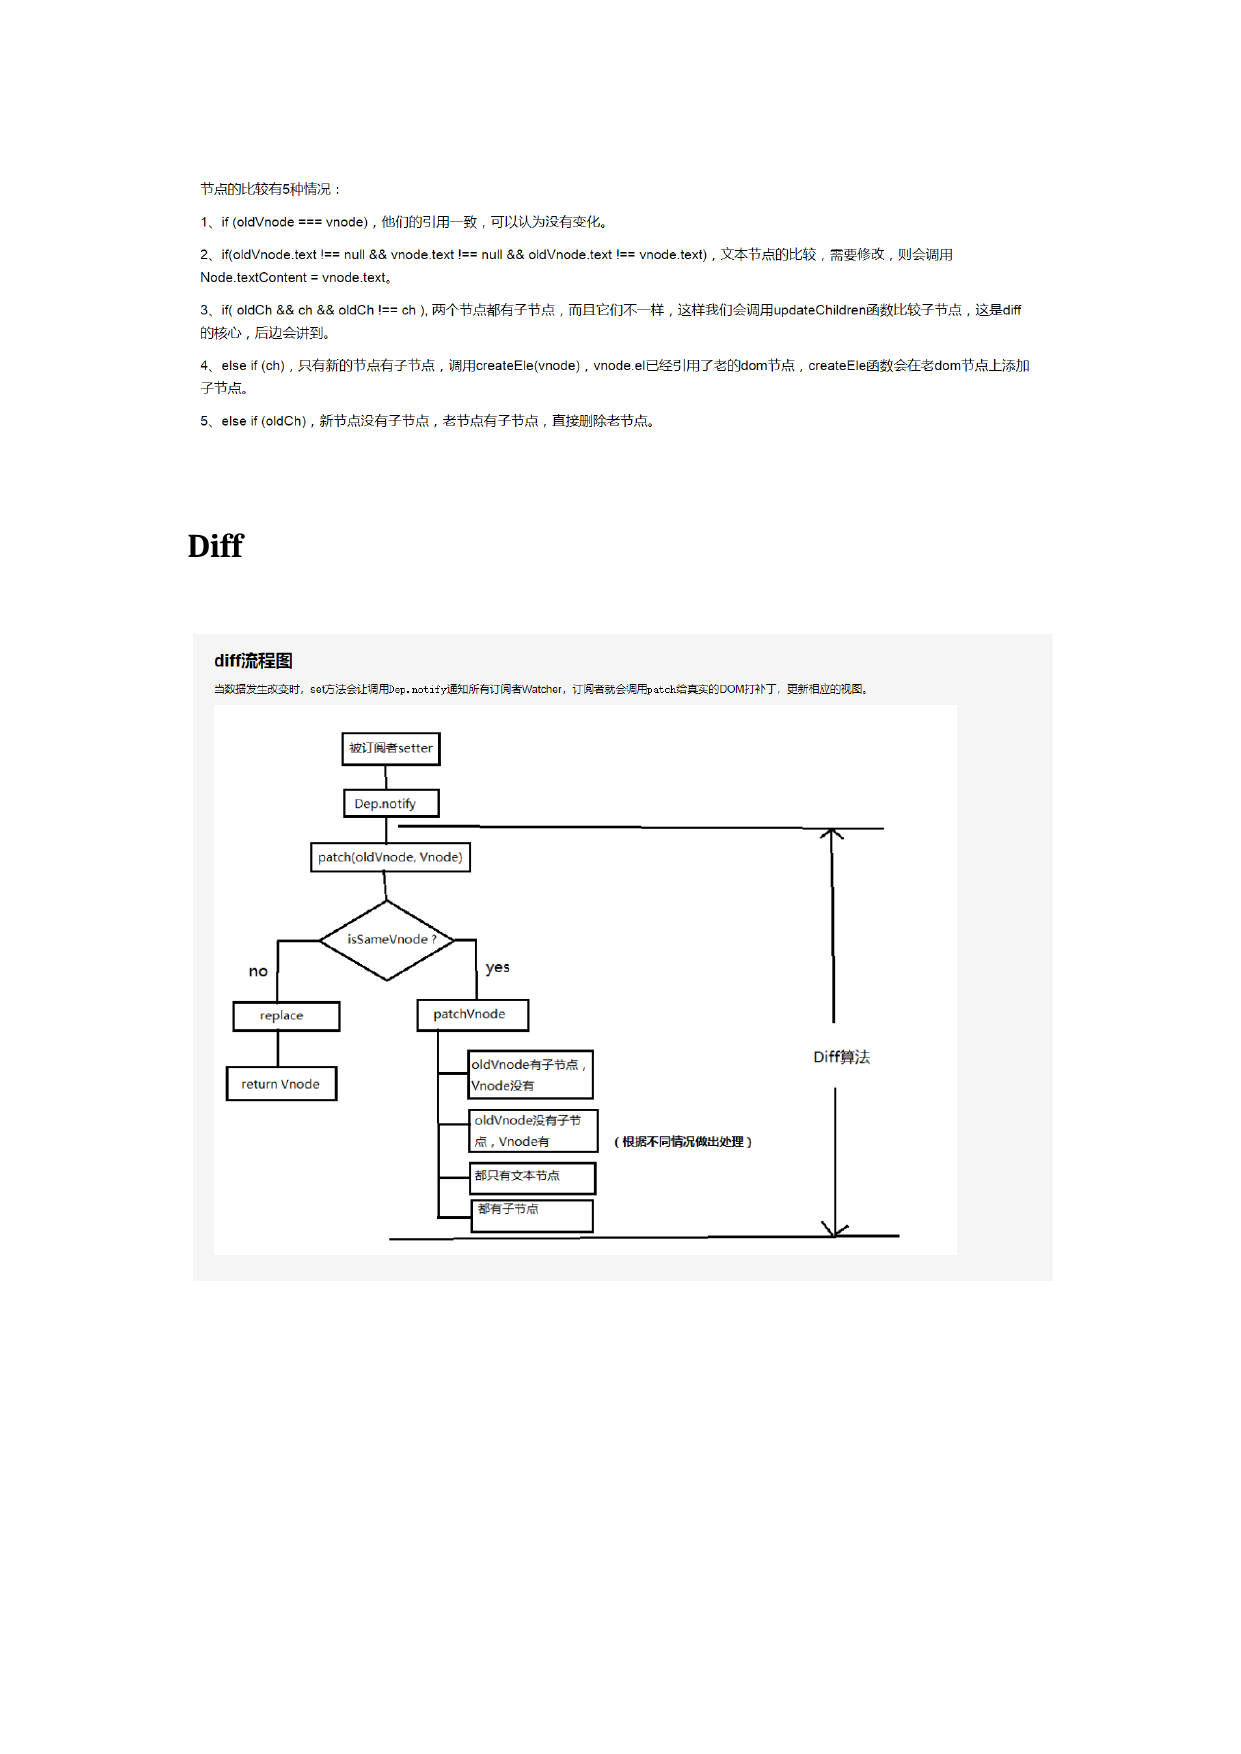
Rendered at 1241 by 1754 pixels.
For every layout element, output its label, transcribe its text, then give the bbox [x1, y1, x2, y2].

picture [187, 162, 1053, 469]
picture [187, 634, 1053, 1281]
subtitle Diff [187, 514, 1053, 579]
